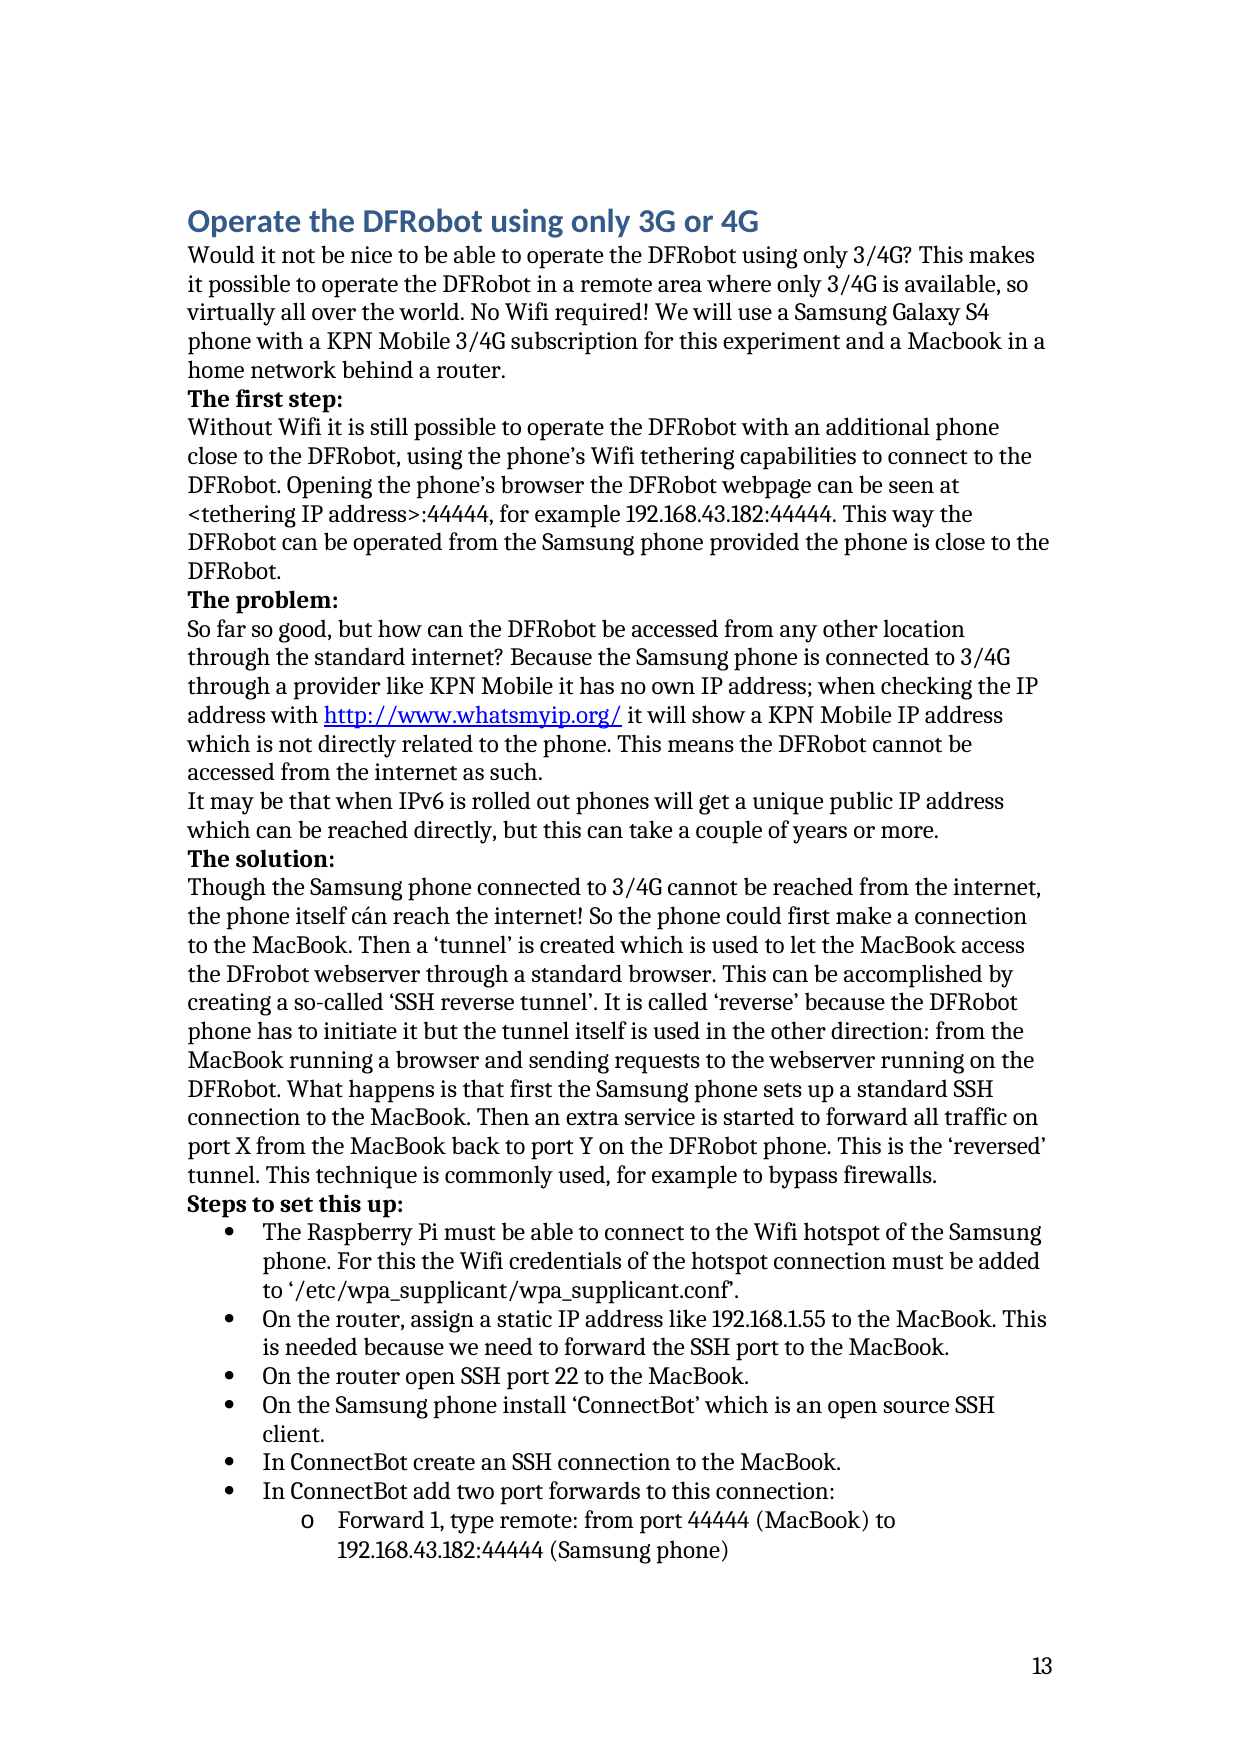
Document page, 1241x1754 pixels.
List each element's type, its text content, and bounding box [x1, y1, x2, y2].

list In ConnectBot add two port forwards to this connection: [225, 1477, 1053, 1506]
list On the router open SSH port 22 to the MacBook. [225, 1362, 1053, 1391]
list The Raspberry Pi must be able to connect to the Wifi hotspot of the Samsung phone. For this the Wifi credentials of the hotspot connection must be added to ‘/etc/wpa_supplicant/wpa_supplicant.conf’. [225, 1218, 1053, 1304]
list Forward 1, type remote: from port 44444 (MacBook) to 192.168.43.182:44444 (Samsung phone) [300, 1506, 1053, 1564]
list In ConnectBot create an SSH connection to the MacBook. [225, 1448, 1053, 1477]
subtitle Operate the DFRobot using only 3G or 4G [187, 200, 1053, 241]
list On the Samsung phone install ‘ConnectBot’ which is an open source SSH client. [225, 1391, 1053, 1448]
list On the router, assign a static IP address like 192.168.1.55 to the MacBook. This is needed because we need to forward the SSH port to the MacBook. [225, 1304, 1053, 1362]
text Would it not be nice to be able to operate the DFRobot using only 3/4G? This makes it possible to operate the DFRobot in a remote area where only 3/4G is available, so virtually all over the world. No Wifi required! We will use a Samsung Galaxy S4 phone with a KPN Mobile 3/4G subscription for this experiment and a Macbook in a home network behind a router. [187, 241, 1053, 384]
text The first step: Without Wifi it is still possible to operate the DFRobot with an additional phone close to the DFRobot, using the phone’s Wifi tethering capabilities to connect to the DFRobot. Opening the phone’s browser the DFRobot webpage can be seen at <tethering IP address>:44444, for example 192.168.43.182:44444. This way the DFRobot can be operated from the Samsung phone provided the phone is close to the DFRobot. The problem: So far so good, but how can the DFRobot be accessed from any other location through the standard internet? Because the Samsung phone is connected to 3/4G through a provider like KPN Mobile it has no own IP address; when checking the IP address with http://www.whatsmyip.org/ it will show a KPN Mobile IP address which is not directly related to the phone. This means the DFRobot cannot be accessed from the internet as such. It may be that when IPv6 is rolled out phones will get a unique public IP address which can be reached directly, but this can take a couple of years or more. The solution: Though the Samsung phone connected to 3/4G cannot be reached from the internet, the phone itself cán reach the internet! So the phone could first make a connection to the MacBook. Then a ‘tunnel’ is created which is used to let the MacBook access the DFrobot webserver through a standard browser. This can be accomplished by creating a so-called ‘SSH reverse tunnel’. It is called ‘reverse’ because the DFRobot phone has to initiate it but the tunnel itself is used in the other direction: from the MacBook running a browser and sending requests to the webserver running on the DFRobot. What happens is that first the Samsung phone sets up a standard SSH connection to the MacBook. Then an extra service is started to forward all traffic on port X from the MacBook back to port Y on the DFRobot phone. This is the ‘reversed’ tunnel. This technique is commonly used, for example to bypass firewalls. Steps to set this up: [187, 384, 1053, 1218]
